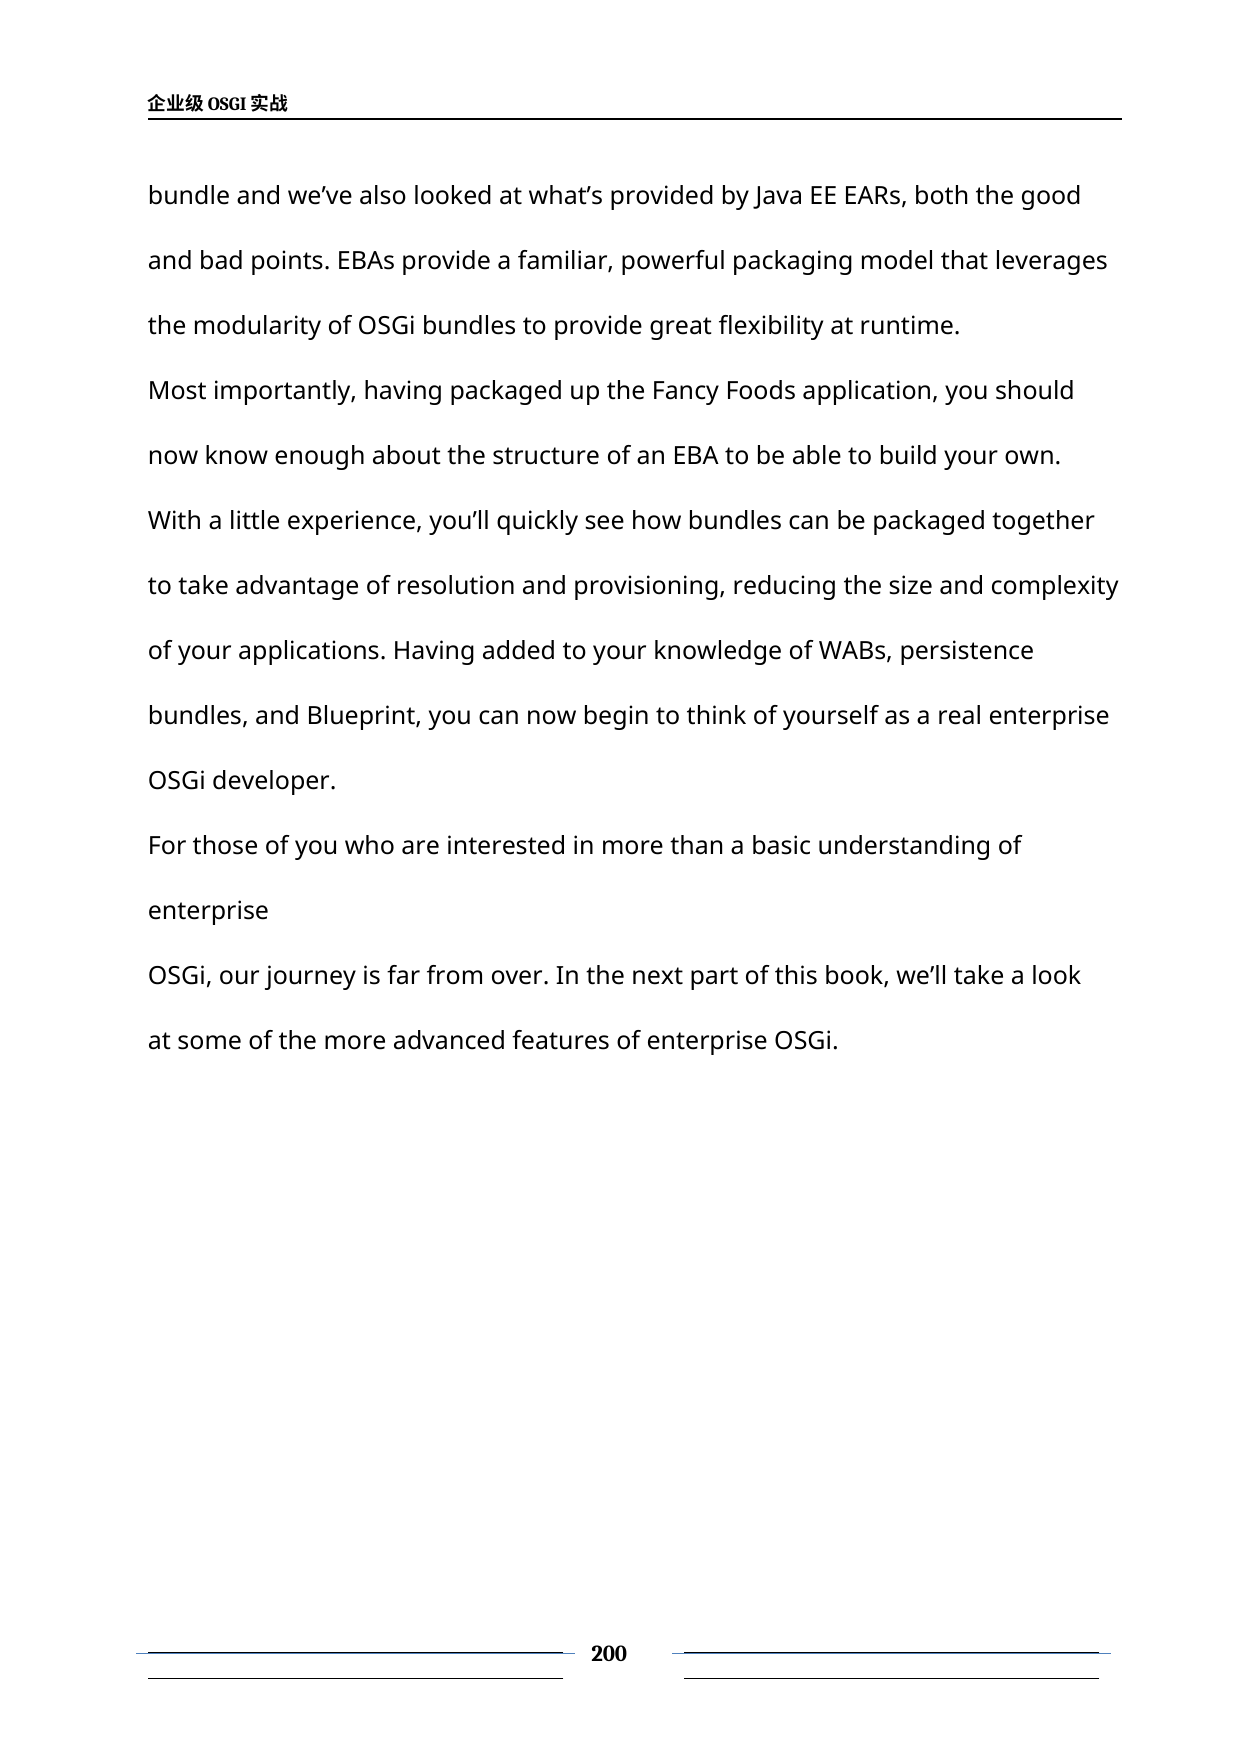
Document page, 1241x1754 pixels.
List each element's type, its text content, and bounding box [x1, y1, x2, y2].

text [148, 162, 1122, 357]
text at some of the more advanced features of enterprise OSGi. [148, 1007, 1122, 1072]
text OSGi, our journey is far from over. In the next part of this book, we’ll take a look [148, 942, 1122, 1007]
text For those of you who are interested in more than a basic understanding of enterprise [148, 812, 1122, 942]
text Most importantly, having packaged up the Fancy Foods application, you should now know enough about the structure of an EBA to be able to build your own. With a little experience, you’ll quickly see how bundles can be packaged together to take advantage of resolution and provisioning, reducing the size and complexity of your applications. Having added to your knowledge of WABs, persistence bundles, and Blueprint, you can now begin to think of yourself as a real enterprise OSGi developer. [148, 357, 1122, 812]
